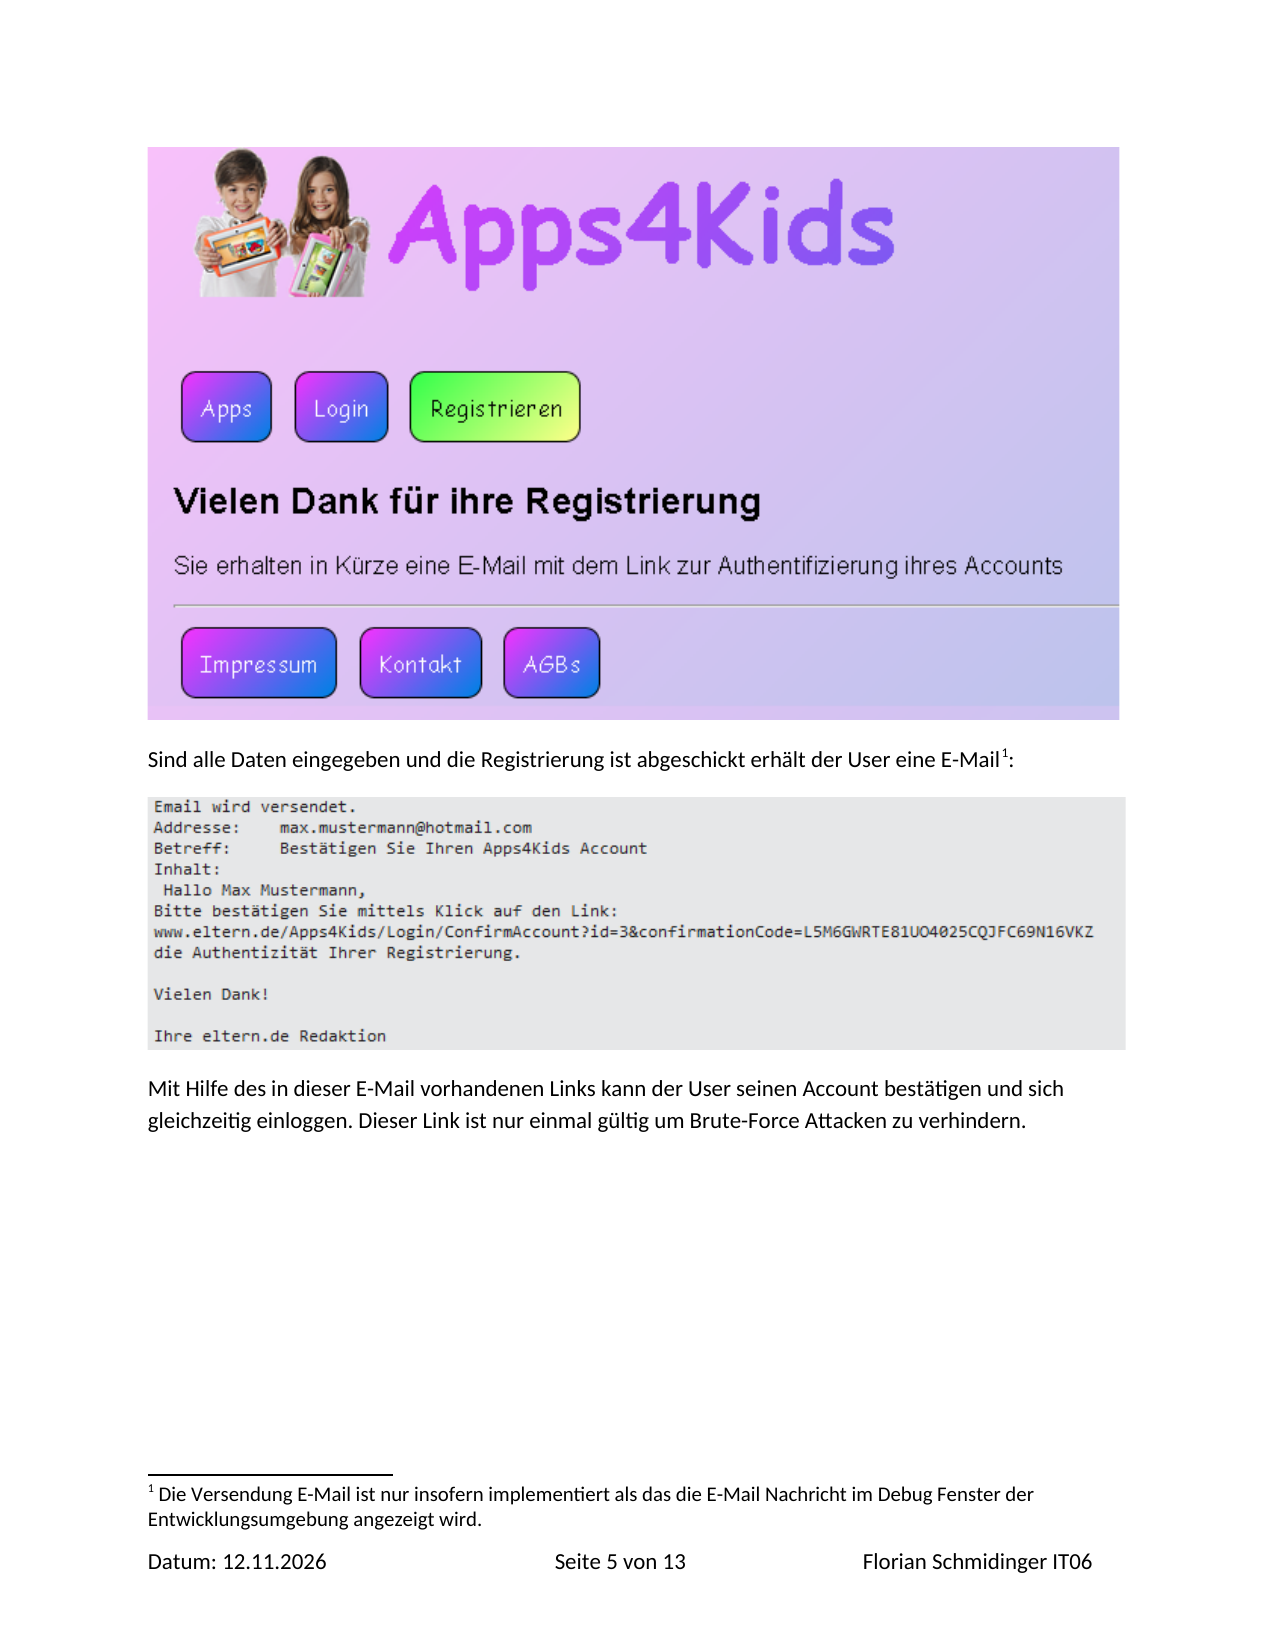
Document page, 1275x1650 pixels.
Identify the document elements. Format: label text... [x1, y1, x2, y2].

picture [147, 797, 1126, 1050]
text Sind alle Daten eingegeben und die Registrierung ist abgeschickt erhält der User eine E-Mail: [148, 745, 1127, 773]
picture [147, 147, 1120, 720]
text Mit Hilfe des in dieser E-Mail vorhandenen Links kann der User seinen Account bestätigen und sich gleichzeitig einloggen. Dieser Link ist nur einmal gültig um Brute-Force Attacken zu verhindern. [148, 1074, 1127, 1135]
